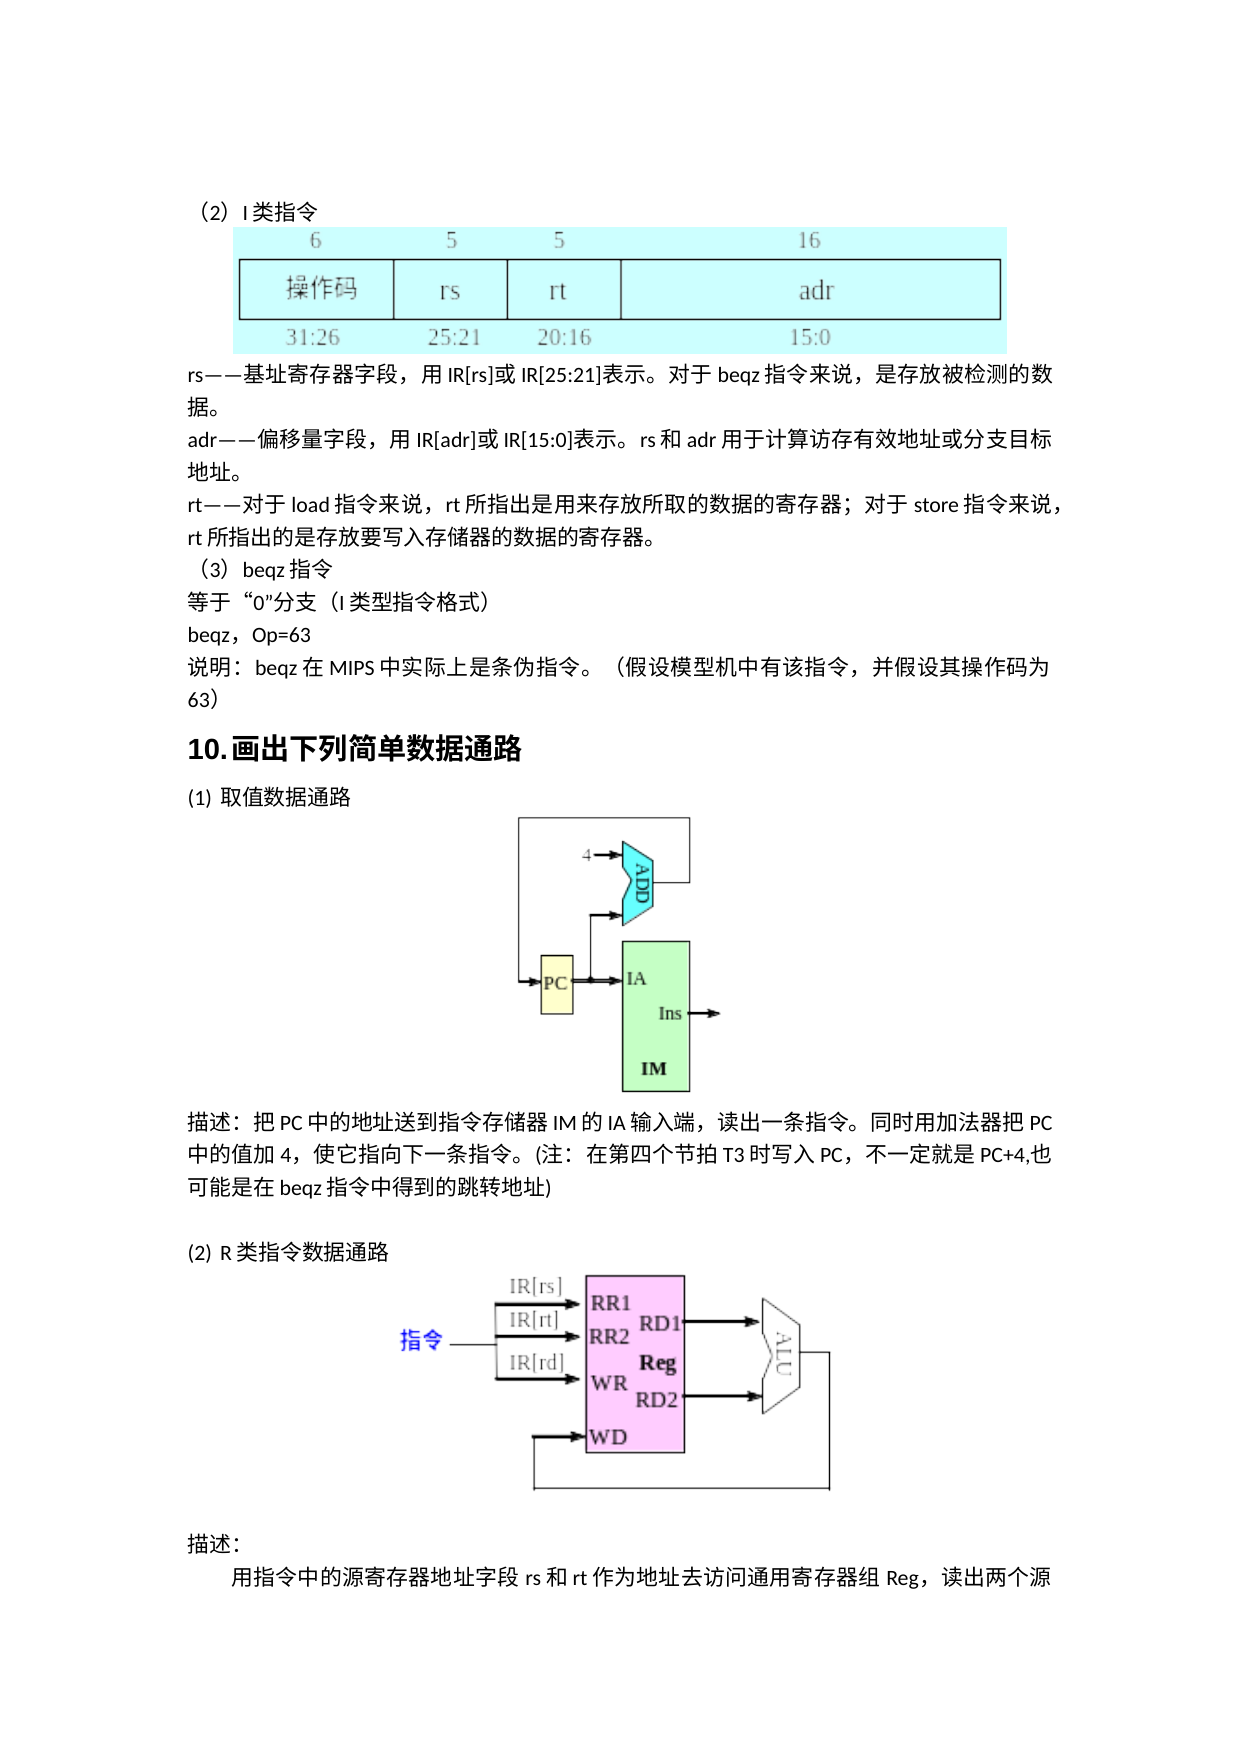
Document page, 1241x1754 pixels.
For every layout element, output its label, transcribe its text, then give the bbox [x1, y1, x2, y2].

list beqz指令 [187, 552, 1053, 584]
text adr——偏移量字段，用IR[adr]或IR[15:0]表示。rs和adr用于计算访存有效地址或分支目标地址。 [187, 422, 1053, 487]
text 描述：把PC中的地址送到指令存储器IM的IA输入端，读出一条指令。同时用加法器把PC中的值加4，使它指向下一条指令。(注：在第四个节拍T3时写入PC，不一定就是PC+4,也可能是在beqz指令中得到的跳转地址) [187, 1104, 1053, 1202]
list 取值数据通路 [187, 779, 1053, 812]
list 画出下列简单数据通路 [187, 714, 1053, 779]
text 等于“0”分支（I类型指令格式） [187, 584, 1053, 617]
text 描述： [187, 1527, 1053, 1559]
text rt——对于load指令来说，rt所指出是用来存放所取的数据的寄存器；对于store指令来说，rt所指出的是存放要写入存储器的数据的寄存器。 [187, 487, 1053, 552]
list I类指令 [187, 194, 1053, 227]
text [187, 1559, 1053, 1592]
text 说明：beqz在MIPS中实际上是条伪指令。（假设模型机中有该指令，并假设其操作码为63） [187, 649, 1053, 714]
text rs——基址寄存器字段，用IR[rs]或IR[25:21]表示。对于beqz指令来说，是存放被检测的数据。 [187, 357, 1053, 422]
text beqz，Op=63 [187, 617, 1053, 649]
list R类指令数据通路 [187, 1234, 1053, 1267]
